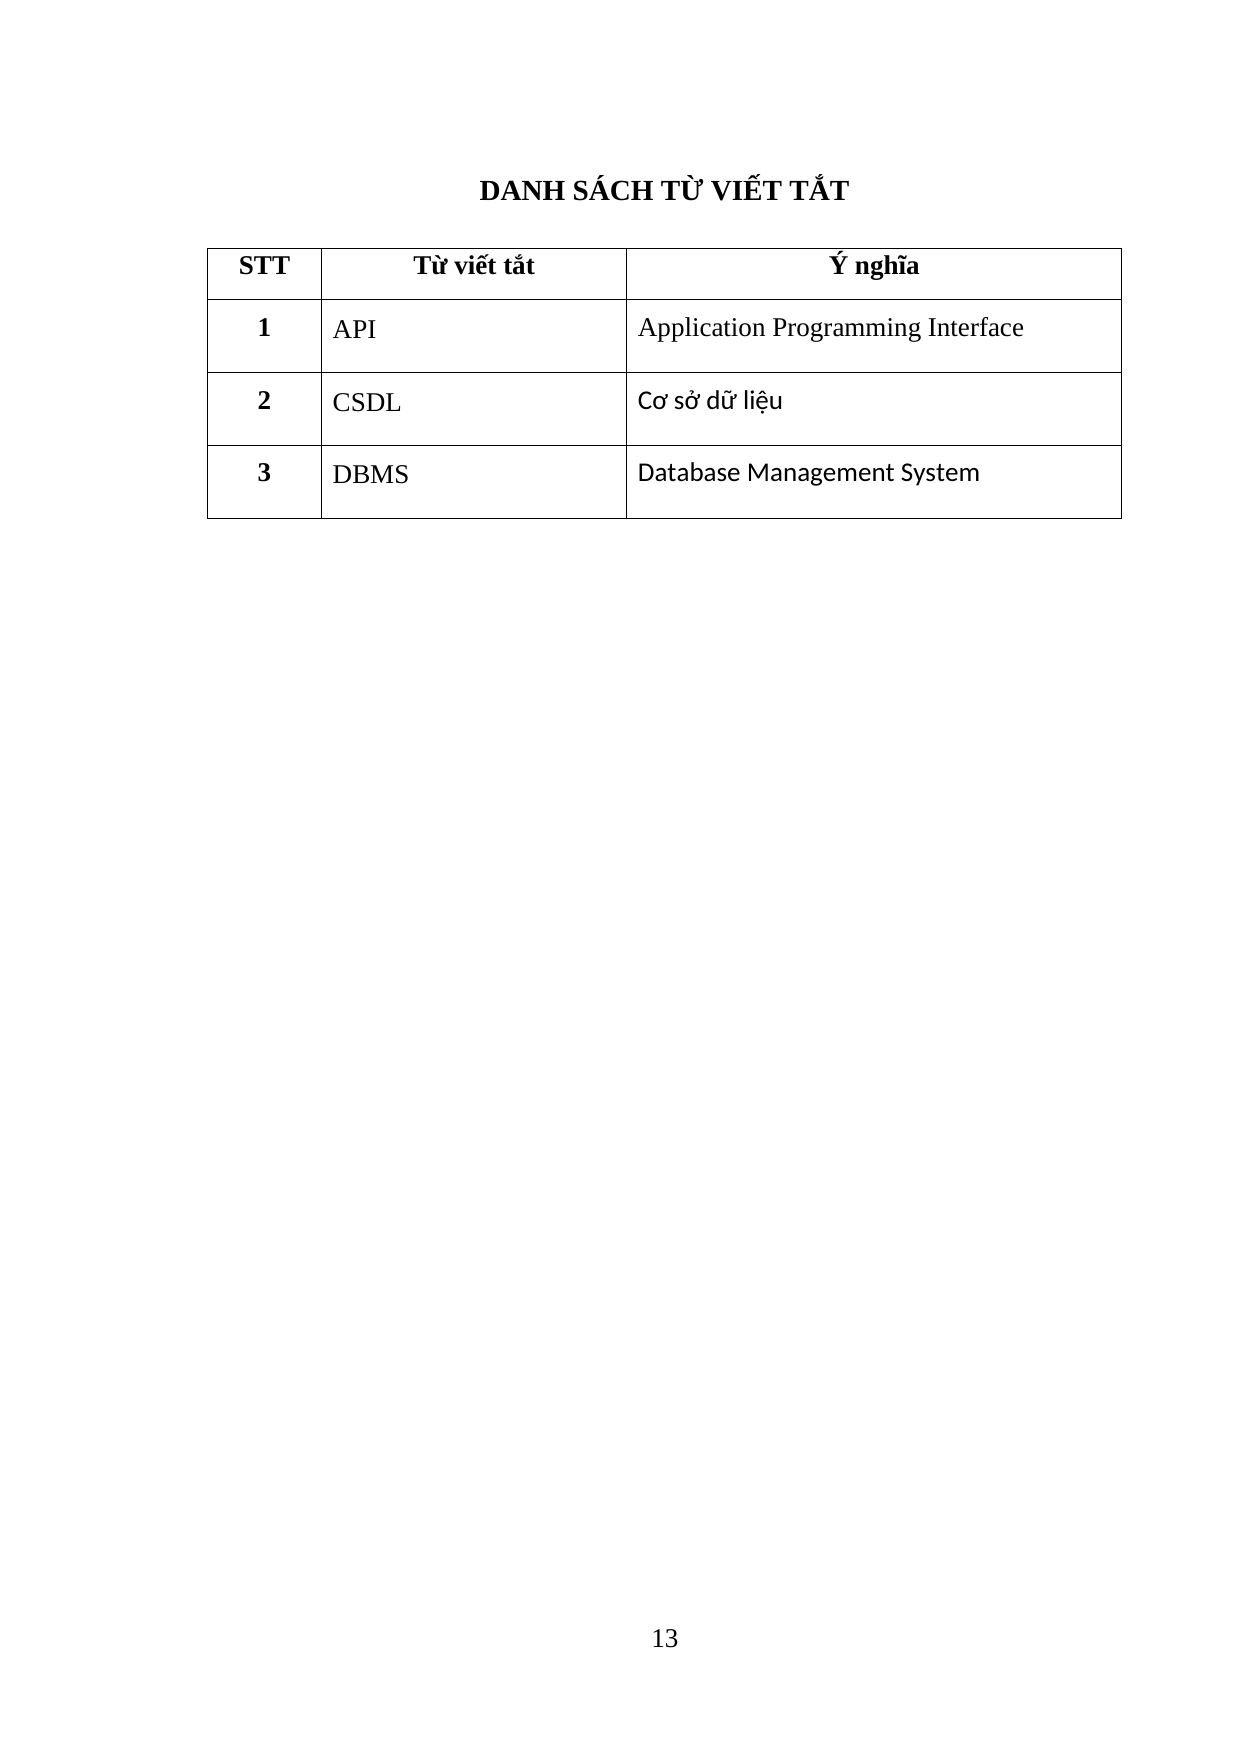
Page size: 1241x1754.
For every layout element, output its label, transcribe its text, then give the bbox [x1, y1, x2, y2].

table_header Ý nghĩa [627, 249, 1121, 299]
table_cell CSDL [322, 373, 626, 445]
table_cell Database Management System [627, 446, 1121, 517]
table_cell DBMS [322, 446, 626, 517]
table_header STT [208, 249, 321, 299]
table_cell Cơ sở dữ liệu [627, 373, 1121, 445]
table_cell 1 [208, 300, 321, 372]
table_cell Application Programming Interface [627, 300, 1121, 372]
table_cell 3 [208, 446, 321, 517]
table_cell 2 [208, 373, 321, 445]
table_cell API [322, 300, 626, 372]
table_header Từ viết tắt [322, 249, 626, 299]
text DANH SÁCH TỪ VIẾT TẮT [207, 173, 1122, 206]
